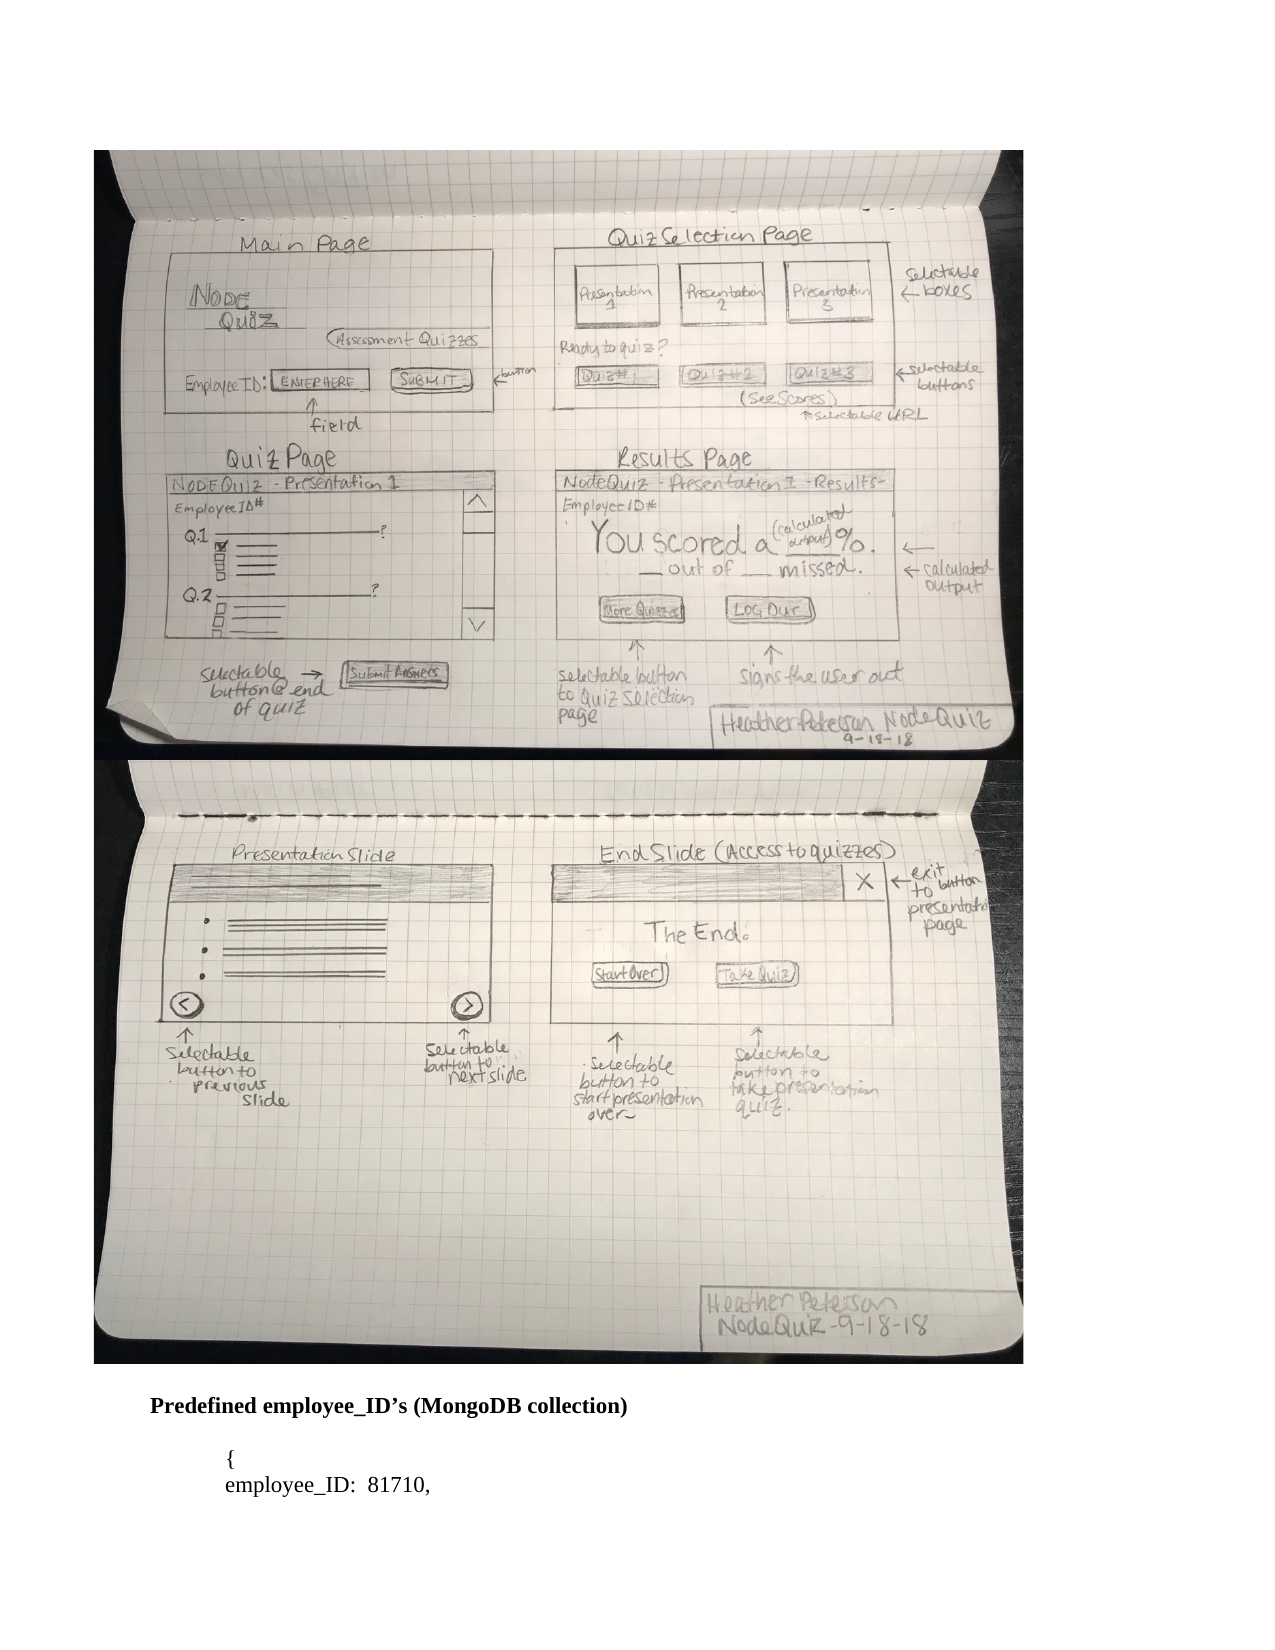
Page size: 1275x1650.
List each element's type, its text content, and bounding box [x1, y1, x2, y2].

picture [93, 150, 1024, 1364]
text employee_ID: 81710, [150, 1471, 1125, 1498]
text { [150, 1445, 1125, 1471]
text Predefined employee_ID’s (MongoDB collection) [150, 1392, 1125, 1418]
